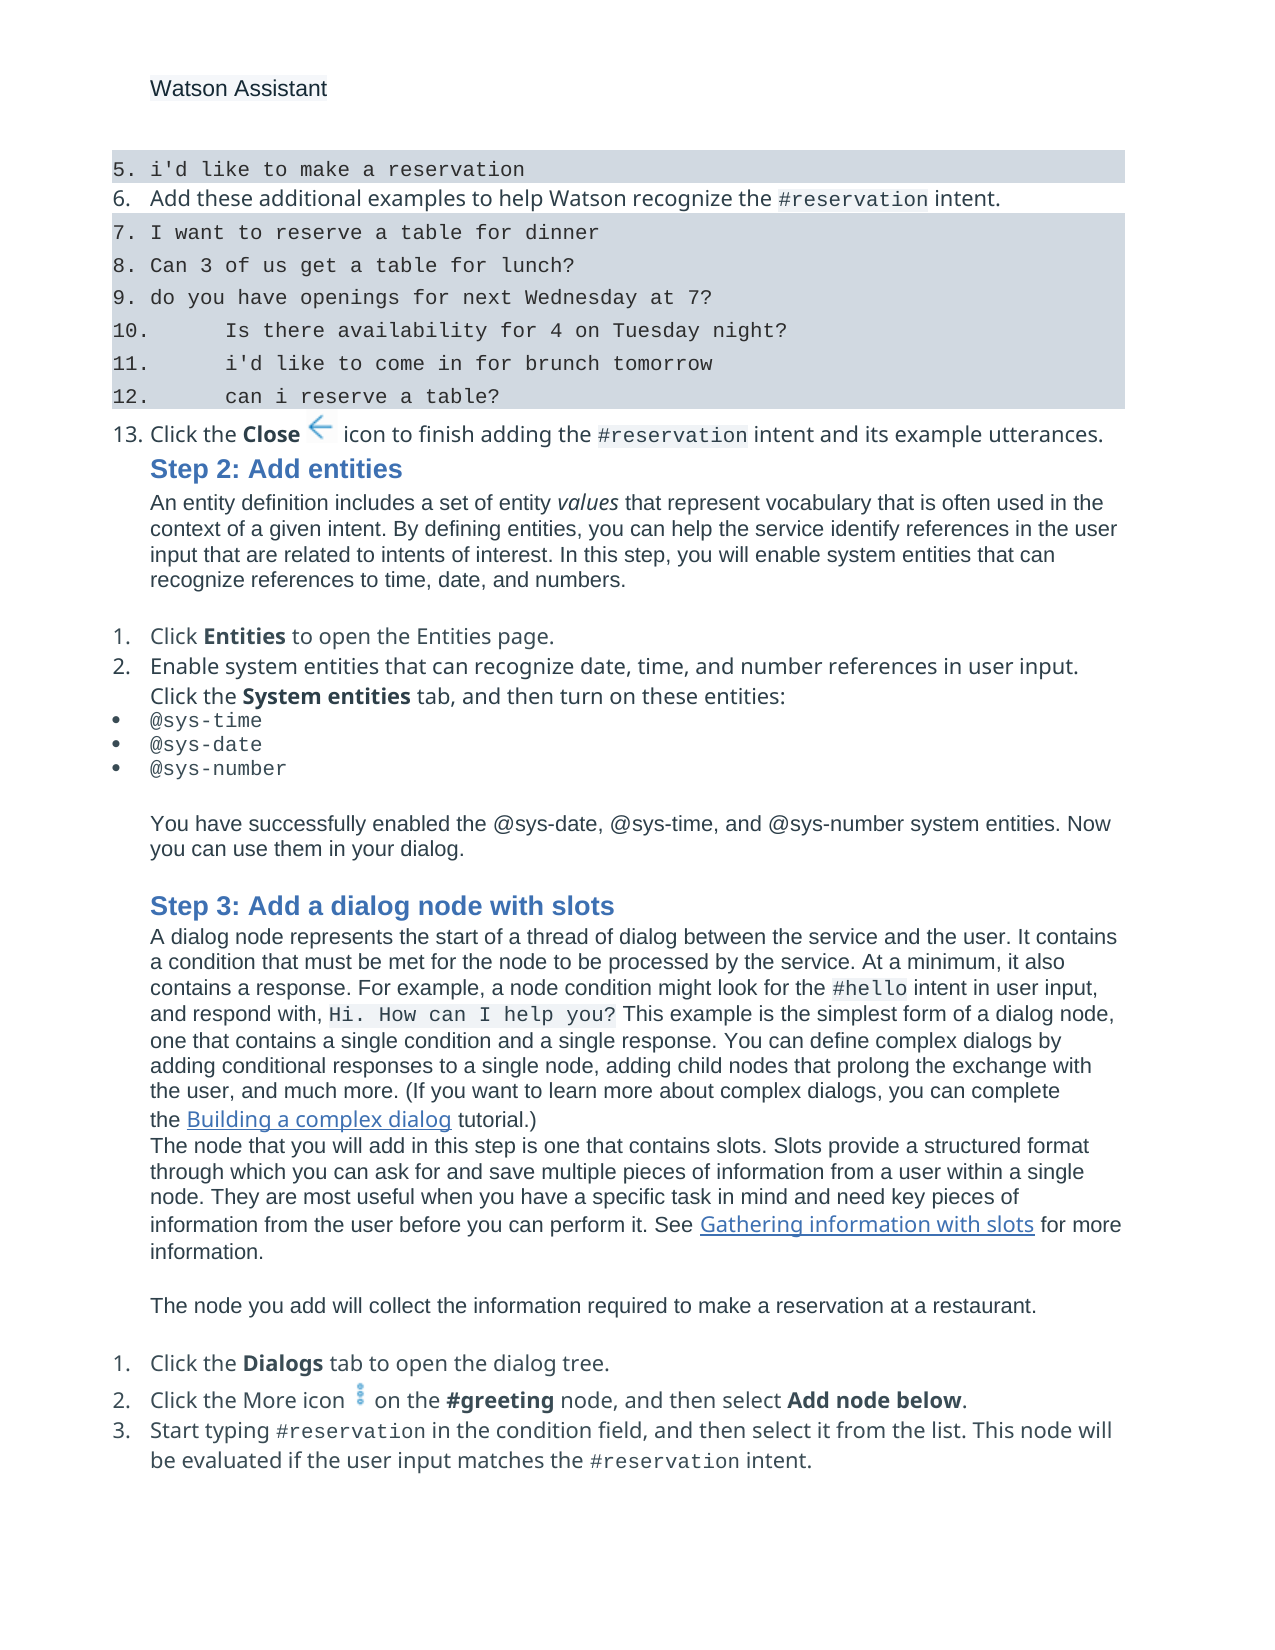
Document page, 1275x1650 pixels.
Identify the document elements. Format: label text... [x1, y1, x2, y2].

text The node that you will add in this step is one that contains slots. Slots provide a structured format through which you can ask for and save multiple pieces of information from a user within a single node. They are most useful when you have a specific task in mind and need key pieces of information from the user before you can perform it. See Gathering information with slots for more information. [150, 1133, 1125, 1264]
list i'd like to come in for brunch tomorrow [112, 344, 1125, 377]
list Click the More icon on the #greeting node, and then select Add node below. [112, 1377, 1125, 1415]
list do you have openings for next Wednesday at 7? [112, 278, 1125, 311]
text You have successfully enabled the @sys-date, @sys-time, and @sys-number system entities. Now you can use them in your dialog. [150, 811, 1125, 861]
list Click the Close icon to finish adding the #reservation intent and its example utterances. [112, 409, 1125, 449]
text An entity definition includes a set of entity values that represent vocabulary that is often used in the context of a given intent. By defining entities, you can help the service identify references in the user input that are related to intents of interest. In this step, you will enable system entities that can recognize references to time, date, and numbers. [150, 487, 1125, 592]
list Click Entities to open the Entities page. [112, 621, 1125, 651]
text The node you add will collect the information required to make a reservation at a restaurant. [150, 1293, 1125, 1318]
list Start typing #reservation in the condition field, and then select it from the list. This node will be evaluated if the user input matches the #reservation intent. [112, 1415, 1125, 1474]
list can i reserve a table? [112, 377, 1125, 409]
list Add these additional examples to help Watson recognize the #reservation intent. [112, 183, 1125, 213]
list @sys-time [112, 711, 1125, 734]
list Can 3 of us get a table for lunch? [112, 245, 1125, 278]
list Is there availability for 4 on Tuesday night? [112, 311, 1125, 344]
list Enable system entities that can recognize date, time, and number references in user input. Click the System entities tab, and then turn on these entities: [112, 651, 1125, 711]
list Click the Dialogs tab to open the dialog tree. [112, 1347, 1125, 1377]
subtitle Step 3: Add a dialog node with slots [150, 890, 1125, 921]
list I want to reserve a table for dinner [112, 213, 1125, 245]
list i'd like to make a reservation [112, 150, 1125, 183]
picture [306, 409, 338, 443]
text A dialog node represents the start of a thread of dialog between the service and the user. It contains a condition that must be met for the node to be processed by the service. At a minimum, it also contains a response. For example, a node condition might look for the #hello intent in user input, and respond with, Hi. How can I help you? This example is the simplest form of a dialog node, one that contains a single condition and a single response. You can define complex dialogs by adding conditional responses to a single node, adding child nodes that prolong the exchange with the user, and much more. (If you want to learn more about complex dialogs, you can complete the Building a complex dialog tutorial.) [150, 924, 1125, 1133]
subtitle Step 2: Add entities [150, 453, 1125, 484]
list @sys-date [112, 734, 1125, 758]
list @sys-number [112, 758, 1125, 781]
picture [351, 1377, 369, 1409]
